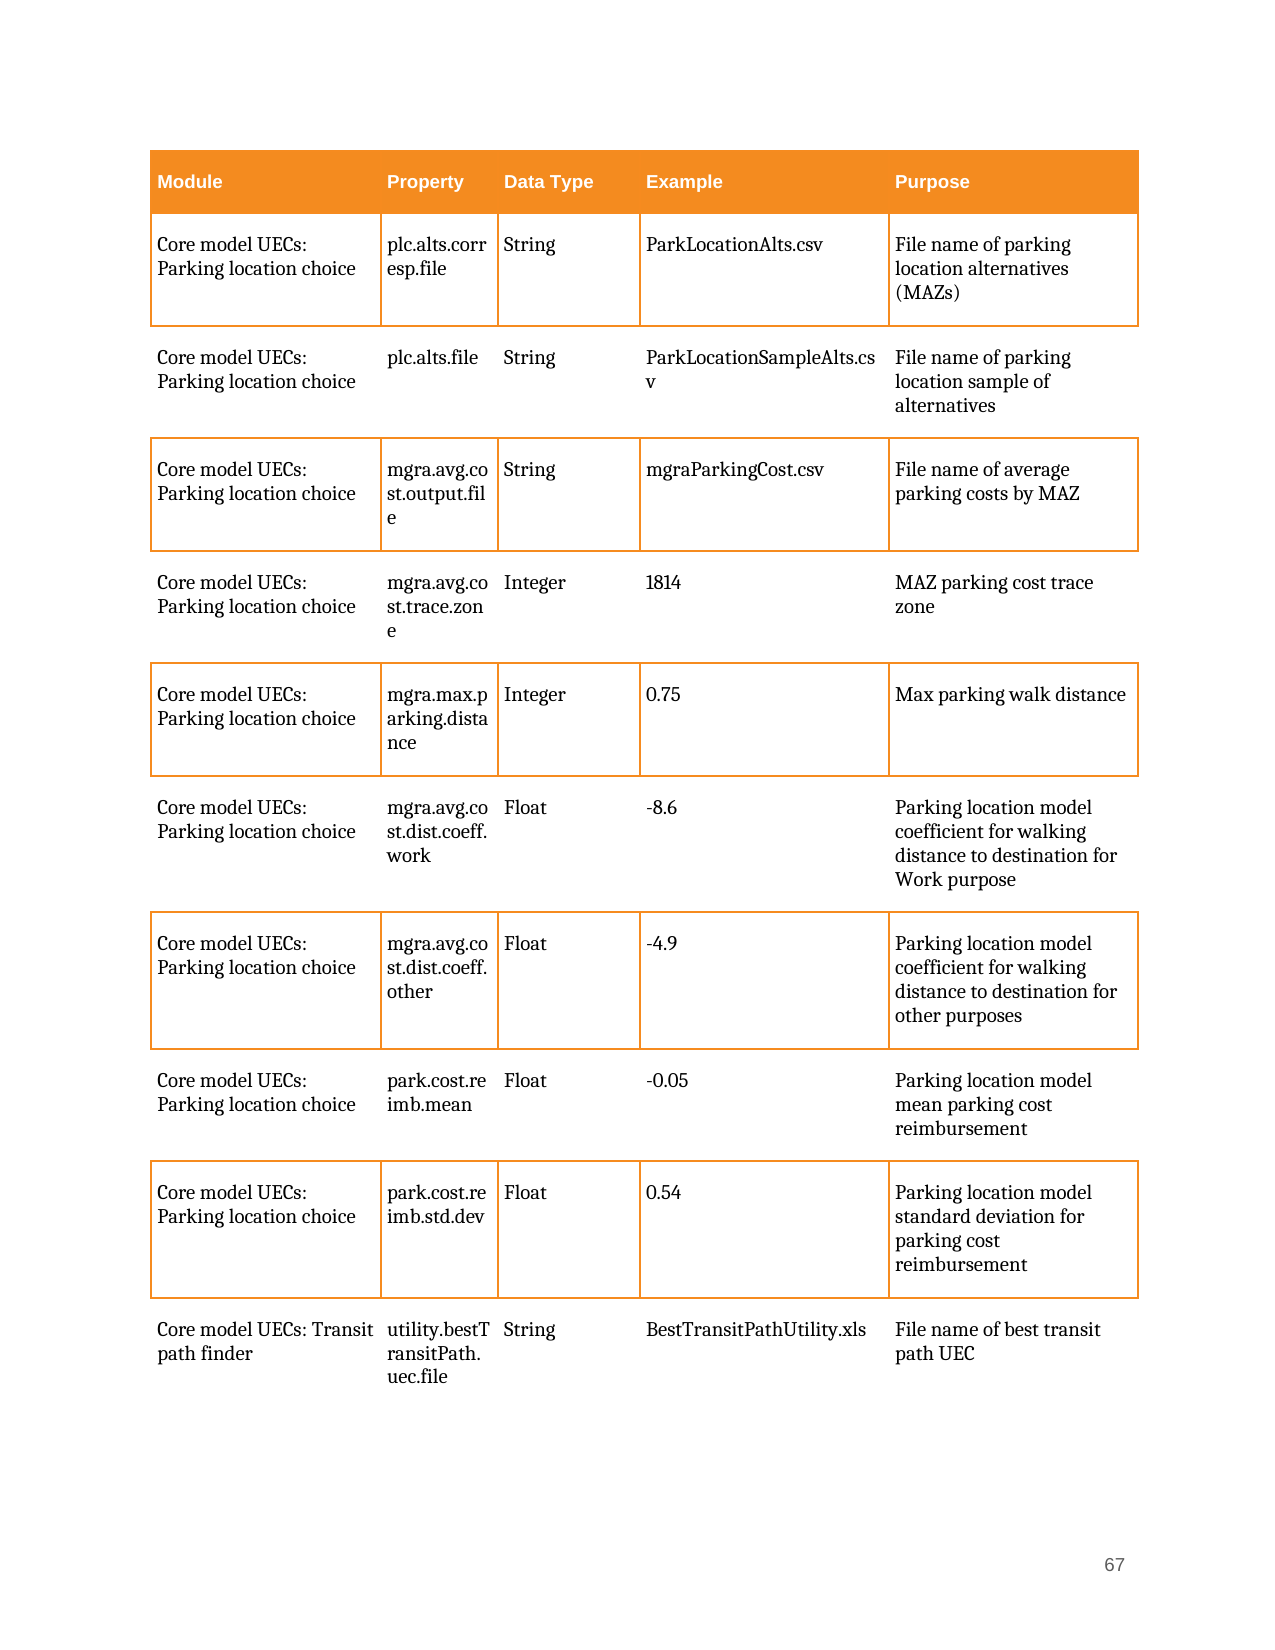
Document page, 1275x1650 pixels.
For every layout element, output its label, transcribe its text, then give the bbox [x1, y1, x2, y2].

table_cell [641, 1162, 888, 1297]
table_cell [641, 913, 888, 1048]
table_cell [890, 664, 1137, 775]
table_header Purpose [890, 152, 1137, 212]
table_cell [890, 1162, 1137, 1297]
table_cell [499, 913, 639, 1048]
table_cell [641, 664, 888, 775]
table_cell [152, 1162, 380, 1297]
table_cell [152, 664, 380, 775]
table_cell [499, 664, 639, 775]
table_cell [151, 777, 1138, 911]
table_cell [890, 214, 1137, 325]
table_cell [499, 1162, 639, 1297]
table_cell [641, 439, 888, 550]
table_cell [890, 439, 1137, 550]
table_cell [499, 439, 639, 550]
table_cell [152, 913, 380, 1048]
table_header Data Type [499, 152, 639, 212]
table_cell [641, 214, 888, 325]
table_header Example [641, 152, 888, 212]
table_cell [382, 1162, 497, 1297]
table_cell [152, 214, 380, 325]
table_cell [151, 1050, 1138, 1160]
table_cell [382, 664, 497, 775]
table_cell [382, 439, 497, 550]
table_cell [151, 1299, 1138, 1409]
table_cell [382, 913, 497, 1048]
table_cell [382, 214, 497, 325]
table_header Property [382, 152, 497, 212]
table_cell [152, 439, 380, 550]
table_header Module [152, 152, 380, 212]
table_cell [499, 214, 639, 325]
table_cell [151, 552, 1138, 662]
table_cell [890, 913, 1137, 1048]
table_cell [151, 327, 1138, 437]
